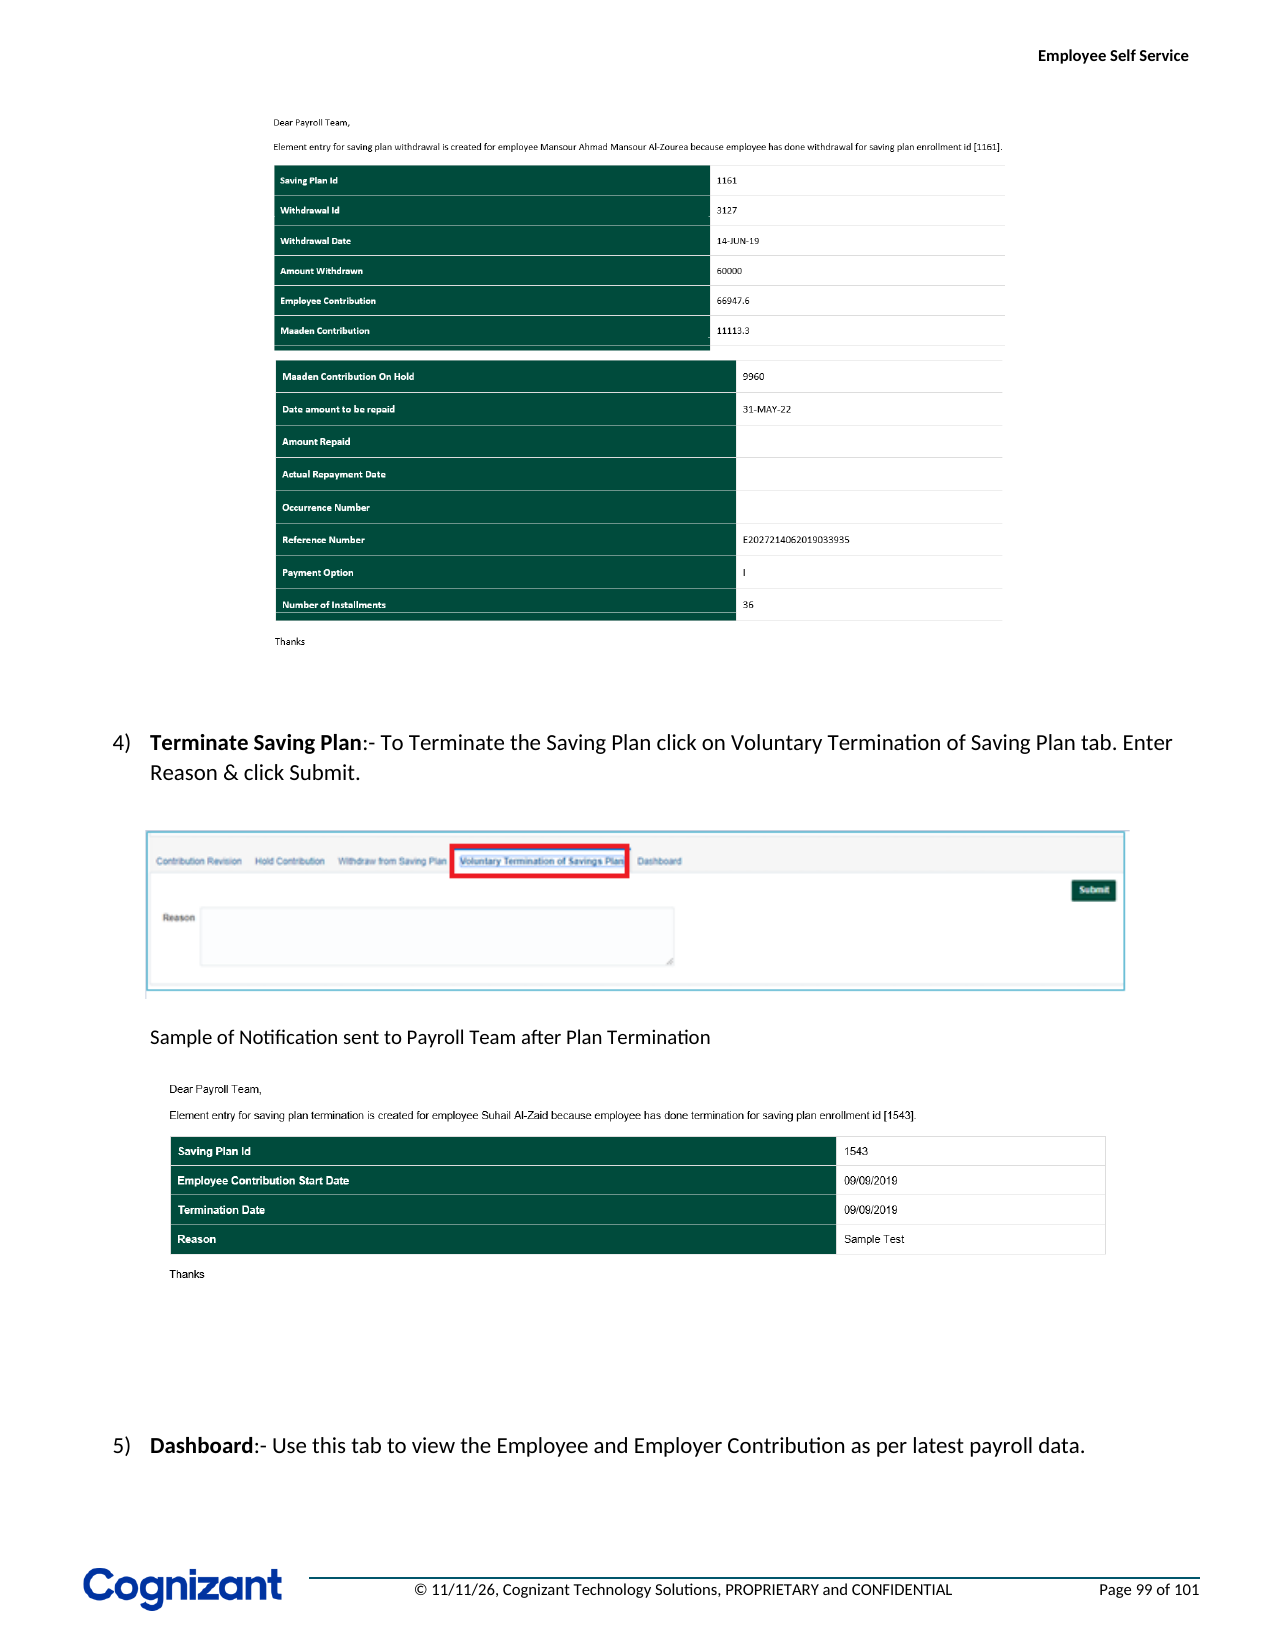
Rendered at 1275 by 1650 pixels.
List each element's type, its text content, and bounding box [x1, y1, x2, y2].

text Sample of Notification sent to Payroll Team after Plan Termination [112, 1024, 1200, 1050]
list Terminate Saving Plan:- To Terminate the Saving Plan click on Voluntary Termination of Saving Plan tab. Enter Reason & click Submit. [112, 728, 1200, 786]
picture [150, 1075, 1125, 1304]
picture [270, 116, 1005, 652]
picture [145, 830, 1130, 999]
list Dashboard:- Use this tab to view the Employee and Employer Contribution as per latest payroll data. [112, 1431, 1200, 1459]
picture [75, 1558, 299, 1614]
